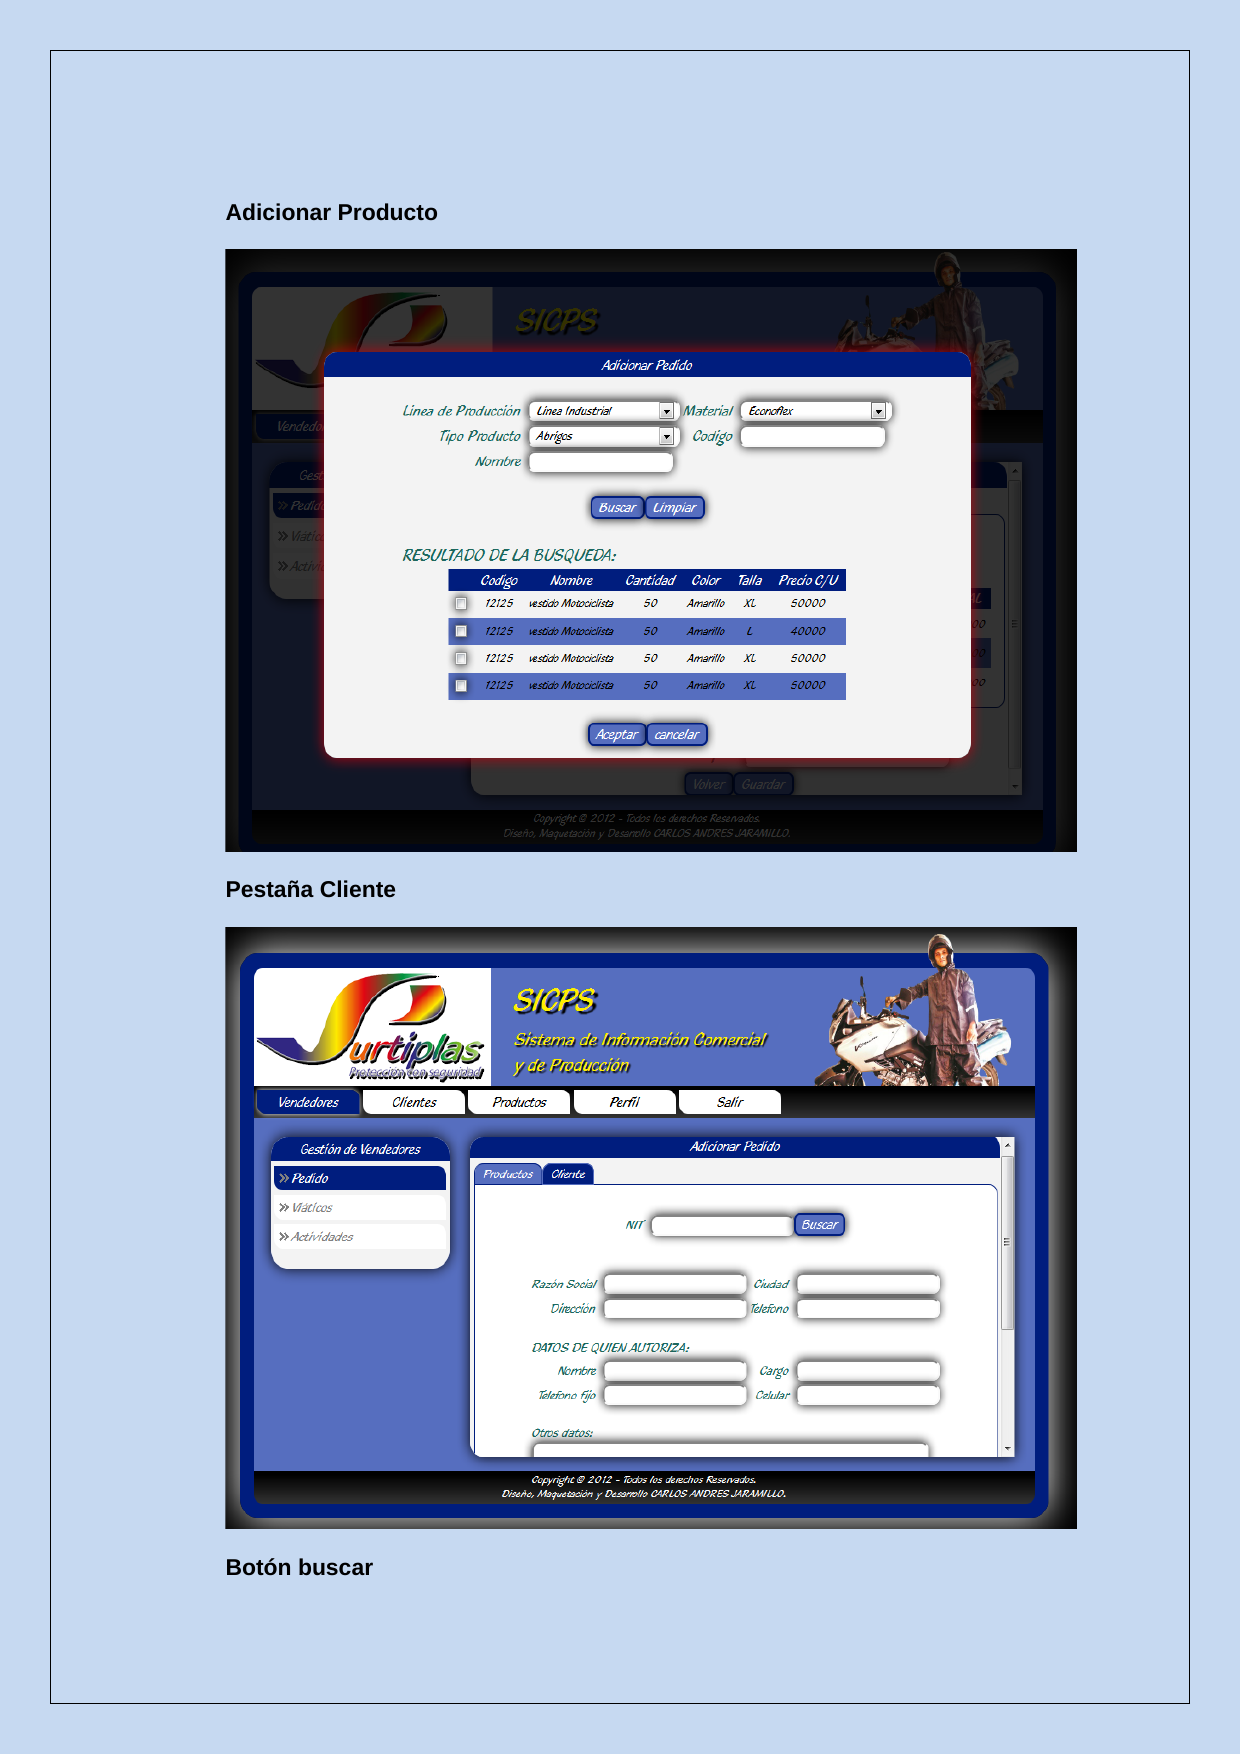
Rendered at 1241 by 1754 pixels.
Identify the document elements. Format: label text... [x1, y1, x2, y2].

text Botón buscar [225, 1554, 1063, 1580]
text Adicionar Producto [225, 199, 1063, 225]
text Pestaña Cliente [225, 876, 1063, 903]
picture [225, 249, 1077, 852]
picture [225, 927, 1077, 1529]
